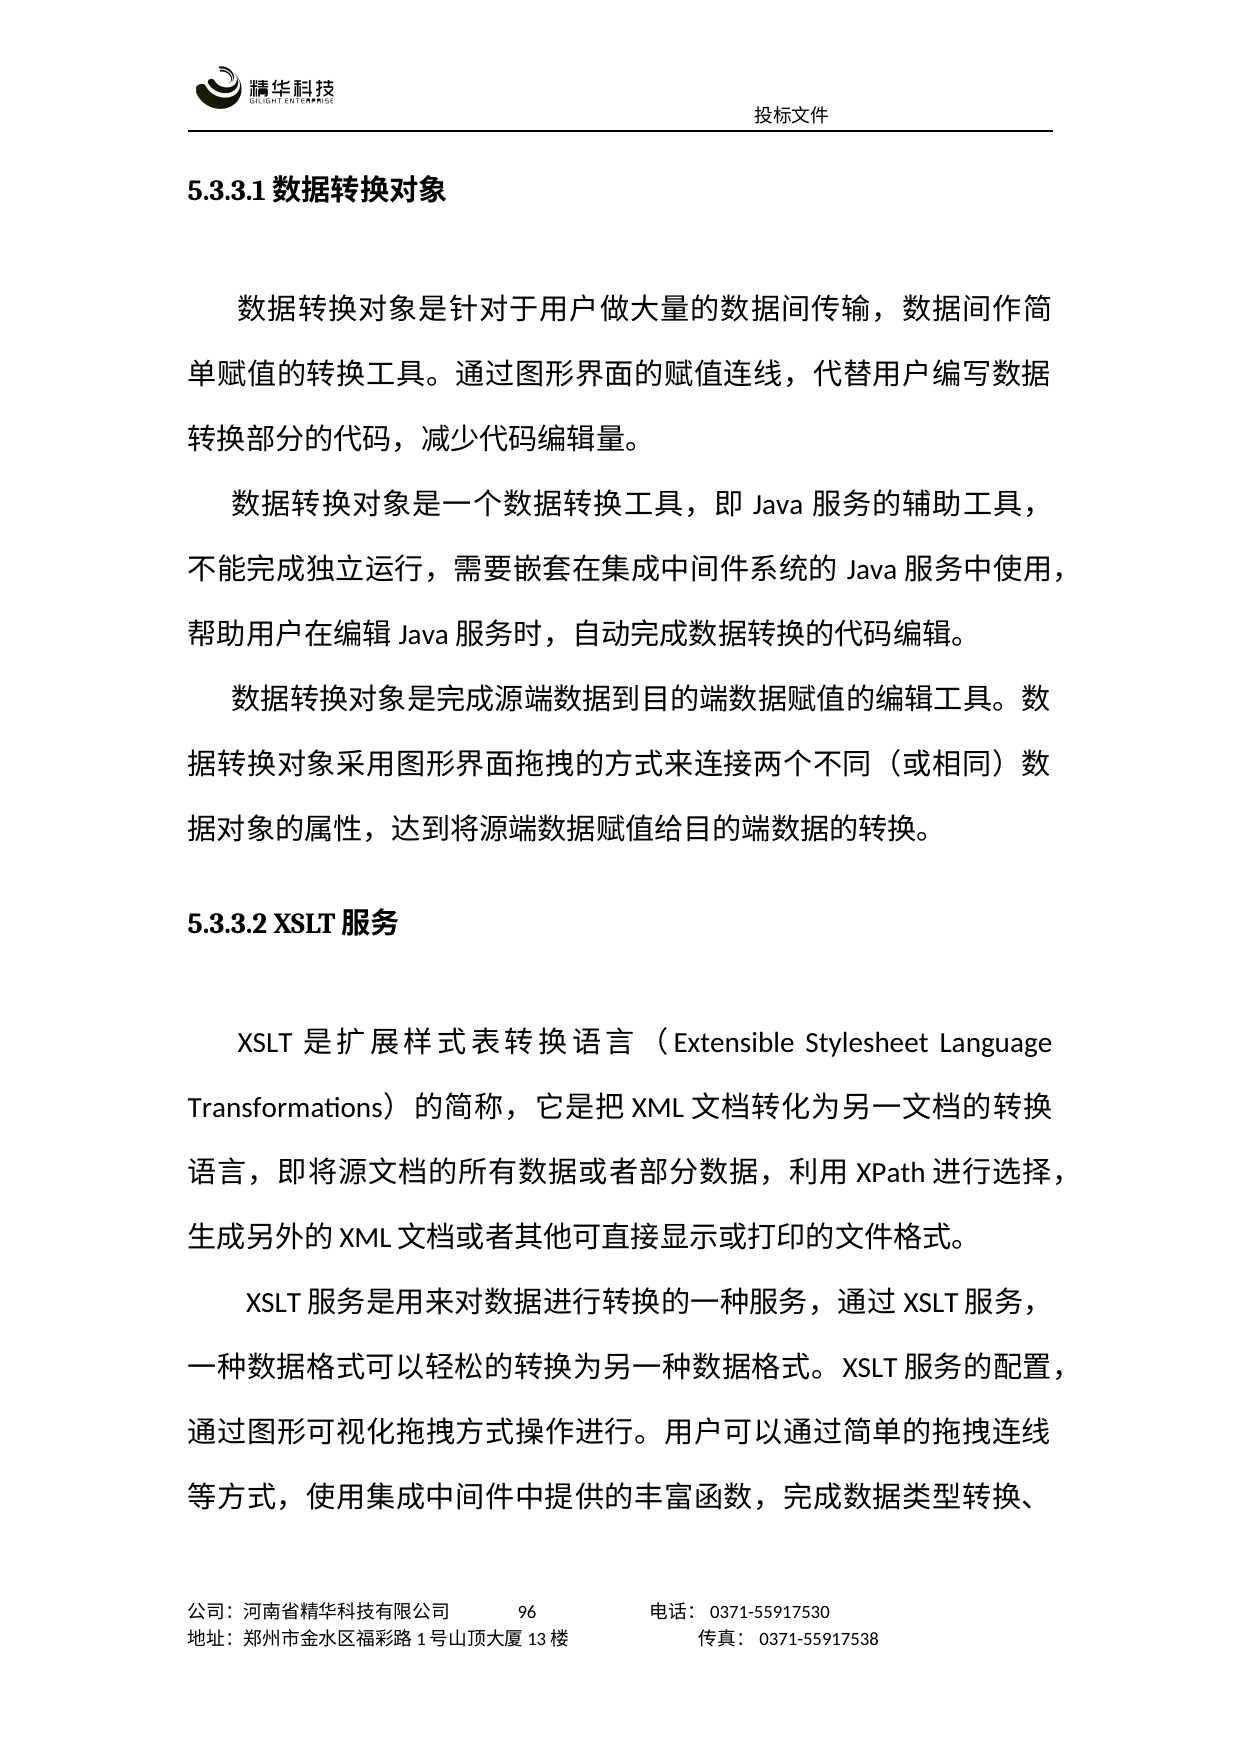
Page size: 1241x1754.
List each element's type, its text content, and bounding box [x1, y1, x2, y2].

subtitle 5.3.3.1 数据转换对象 [187, 155, 1053, 220]
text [187, 1267, 1053, 1527]
text 数据转换对象是针对于用户做大量的数据间传输，数据间作简单赋值的转换工具。通过图形界面的赋值连线，代替用户编写数据转换部分的代码，减少代码编辑量。 [187, 274, 1053, 469]
text 数据转换对象是完成源端数据到目的端数据赋值的编辑工具。数据转换对象采用图形界面拖拽的方式来连接两个不同（或相同）数据对象的属性，达到将源端数据赋值给目的端数据的转换。 [187, 664, 1053, 859]
subtitle 5.3.3.2 XSLT服务 [187, 888, 1053, 953]
text XSLT是扩展样式表转换语言（Extensible Stylesheet Language Transformations）的简称，它是把XML文档转化为另一文档的转换语言，即将源文档的所有数据或者部分数据，利用XPath进行选择，生成另外的XML文档或者其他可直接显示或打印的文件格式。 [187, 1007, 1053, 1267]
text 数据转换对象是一个数据转换工具，即 Java 服务的辅助工具，不能完成独立运行，需要嵌套在集成中间件系统的 Java 服务中使用，帮助用户在编辑 Java 服务时，自动完成数据转换的代码编辑。 [187, 469, 1053, 664]
